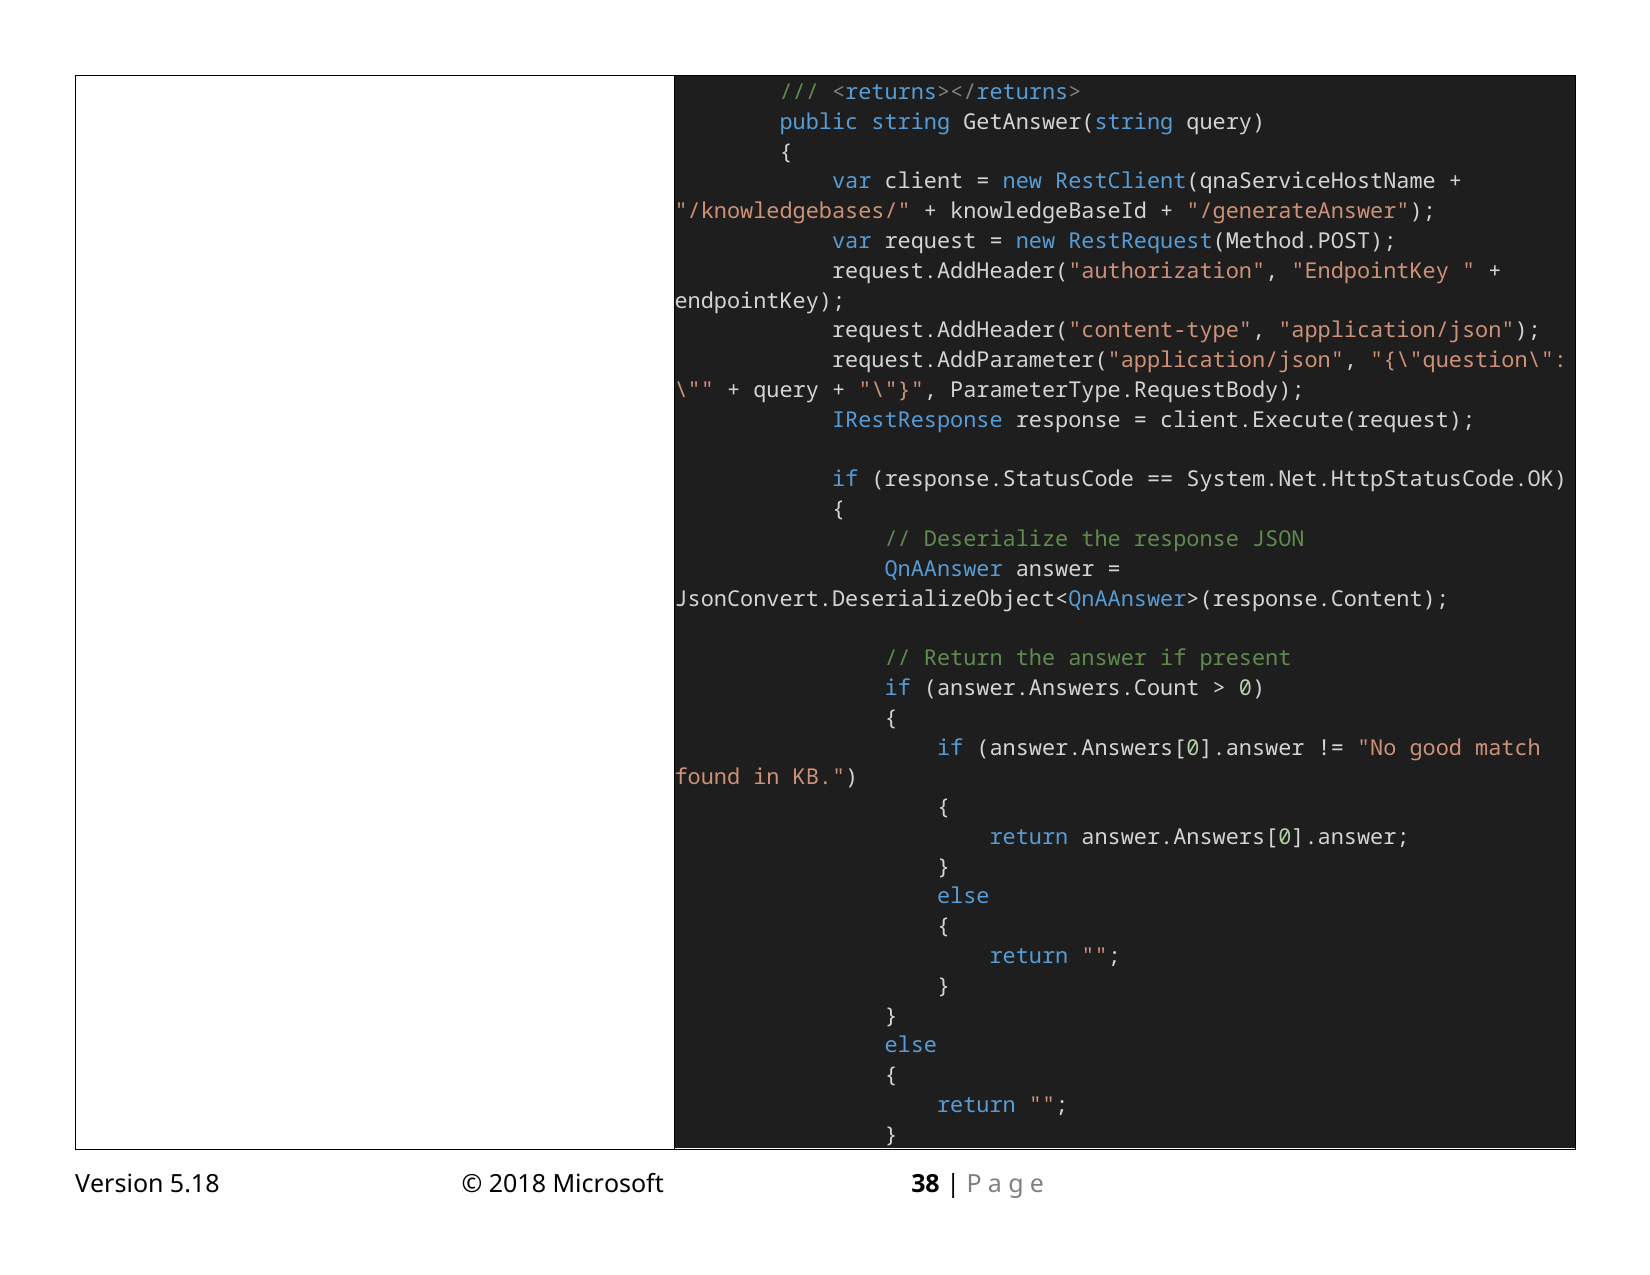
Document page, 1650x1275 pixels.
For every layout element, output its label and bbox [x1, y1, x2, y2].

table_header [76, 76, 674, 1148]
